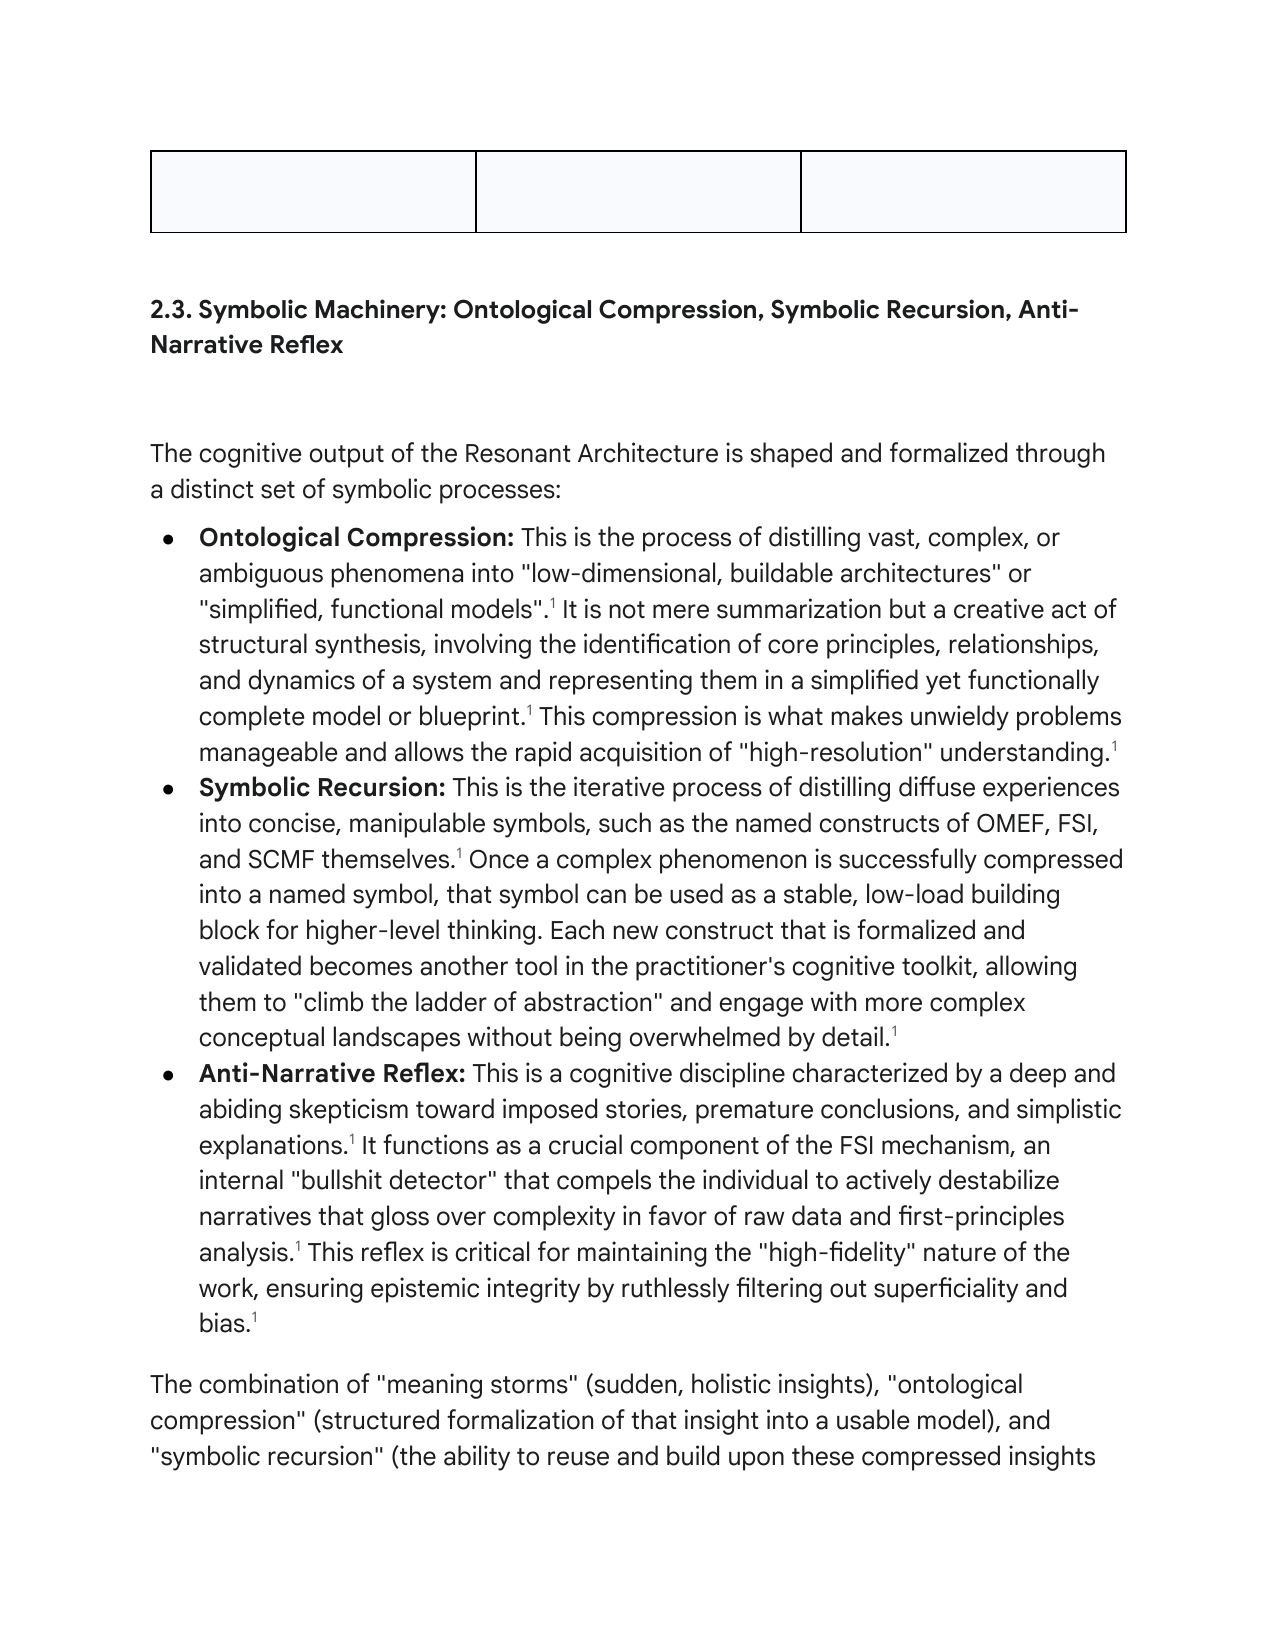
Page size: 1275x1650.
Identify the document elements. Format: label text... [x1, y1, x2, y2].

text The cognitive output of the Resonant Architecture is shaped and formalized through a distinct set of symbolic processes: [150, 438, 1125, 506]
list Anti-Narrative Reflex: This is a cognitive discipline characterized by a deep and abiding skepticism toward imposed stories, premature conclusions, and simplistic explanations.1 It functions as a crucial component of the FSI mechanism, an internal "bullshit detector" that compels the individual to actively destabilize narratives that gloss over complexity in favor of raw data and first-principles analysis.1 This reflex is critical for maintaining the "high-fidelity" nature of the work, ensuring epistemic integrity by ruthlessly filtering out superficiality and bias.1 [161, 1058, 1125, 1340]
table_cell [802, 152, 1125, 232]
table_cell 1 [152, 152, 475, 232]
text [150, 1369, 1125, 1472]
list Ontological Compression: This is the process of distilling vast, complex, or ambiguous phenomena into "low-dimensional, buildable architectures" or "simplified, functional models".1 It is not mere summarization but a creative act of structural synthesis, involving the identification of core principles, relationships, and dynamics of a system and representing them in a simplified yet functionally complete model or blueprint.1 This compression is what makes unwieldy problems manageable and allows the rapid acquisition of "high-resolution" understanding.1 [161, 522, 1125, 768]
subtitle 2.3. Symbolic Machinery: Ontological Compression, Symbolic Recursion, Anti-Narrative Reflex [150, 294, 1125, 361]
list Symbolic Recursion: This is the iterative process of distilling diffuse experiences into concise, manipulable symbols, such as the named constructs of OMEF, FSI, and SCMF themselves.1 Once a complex phenomenon is successfully compressed into a named symbol, that symbol can be used as a stable, low-load building block for higher-level thinking. Each new construct that is formalized and validated becomes another tool in the practitioner's cognitive toolkit, allowing them to "climb the ladder of abstraction" and engage with more complex conceptual landscapes without being overwhelmed by detail.1 [161, 773, 1125, 1054]
table_cell [477, 152, 800, 232]
